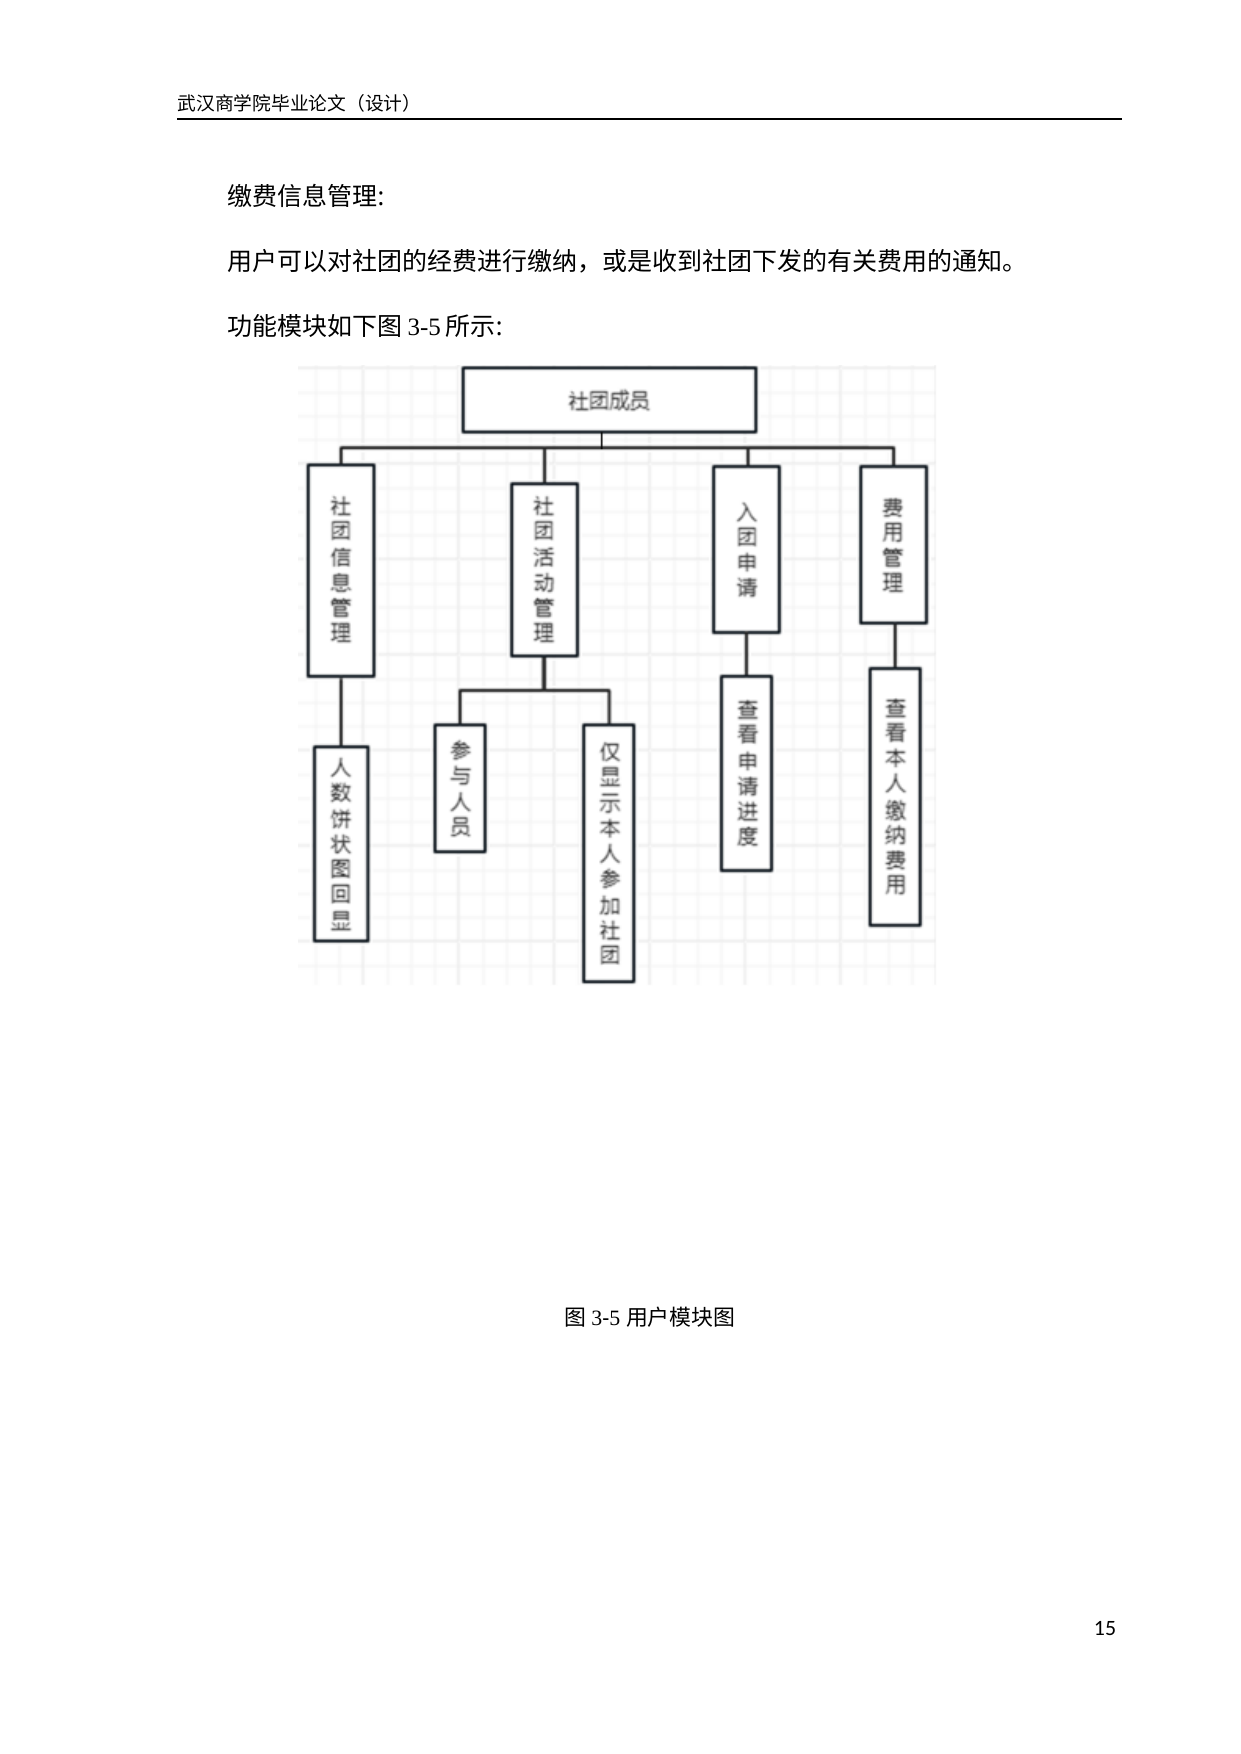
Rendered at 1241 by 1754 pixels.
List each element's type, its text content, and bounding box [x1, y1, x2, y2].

text 功能模块如下图3-5所示: [177, 292, 1122, 357]
picture [296, 365, 941, 990]
text 用户可以对社团的经费进行缴纳，或是收到社团下发的有关费用的通知。 [177, 227, 1122, 292]
text 缴费信息管理: [177, 162, 1122, 227]
text 图 3-5 用户模块图 [177, 1299, 1122, 1332]
